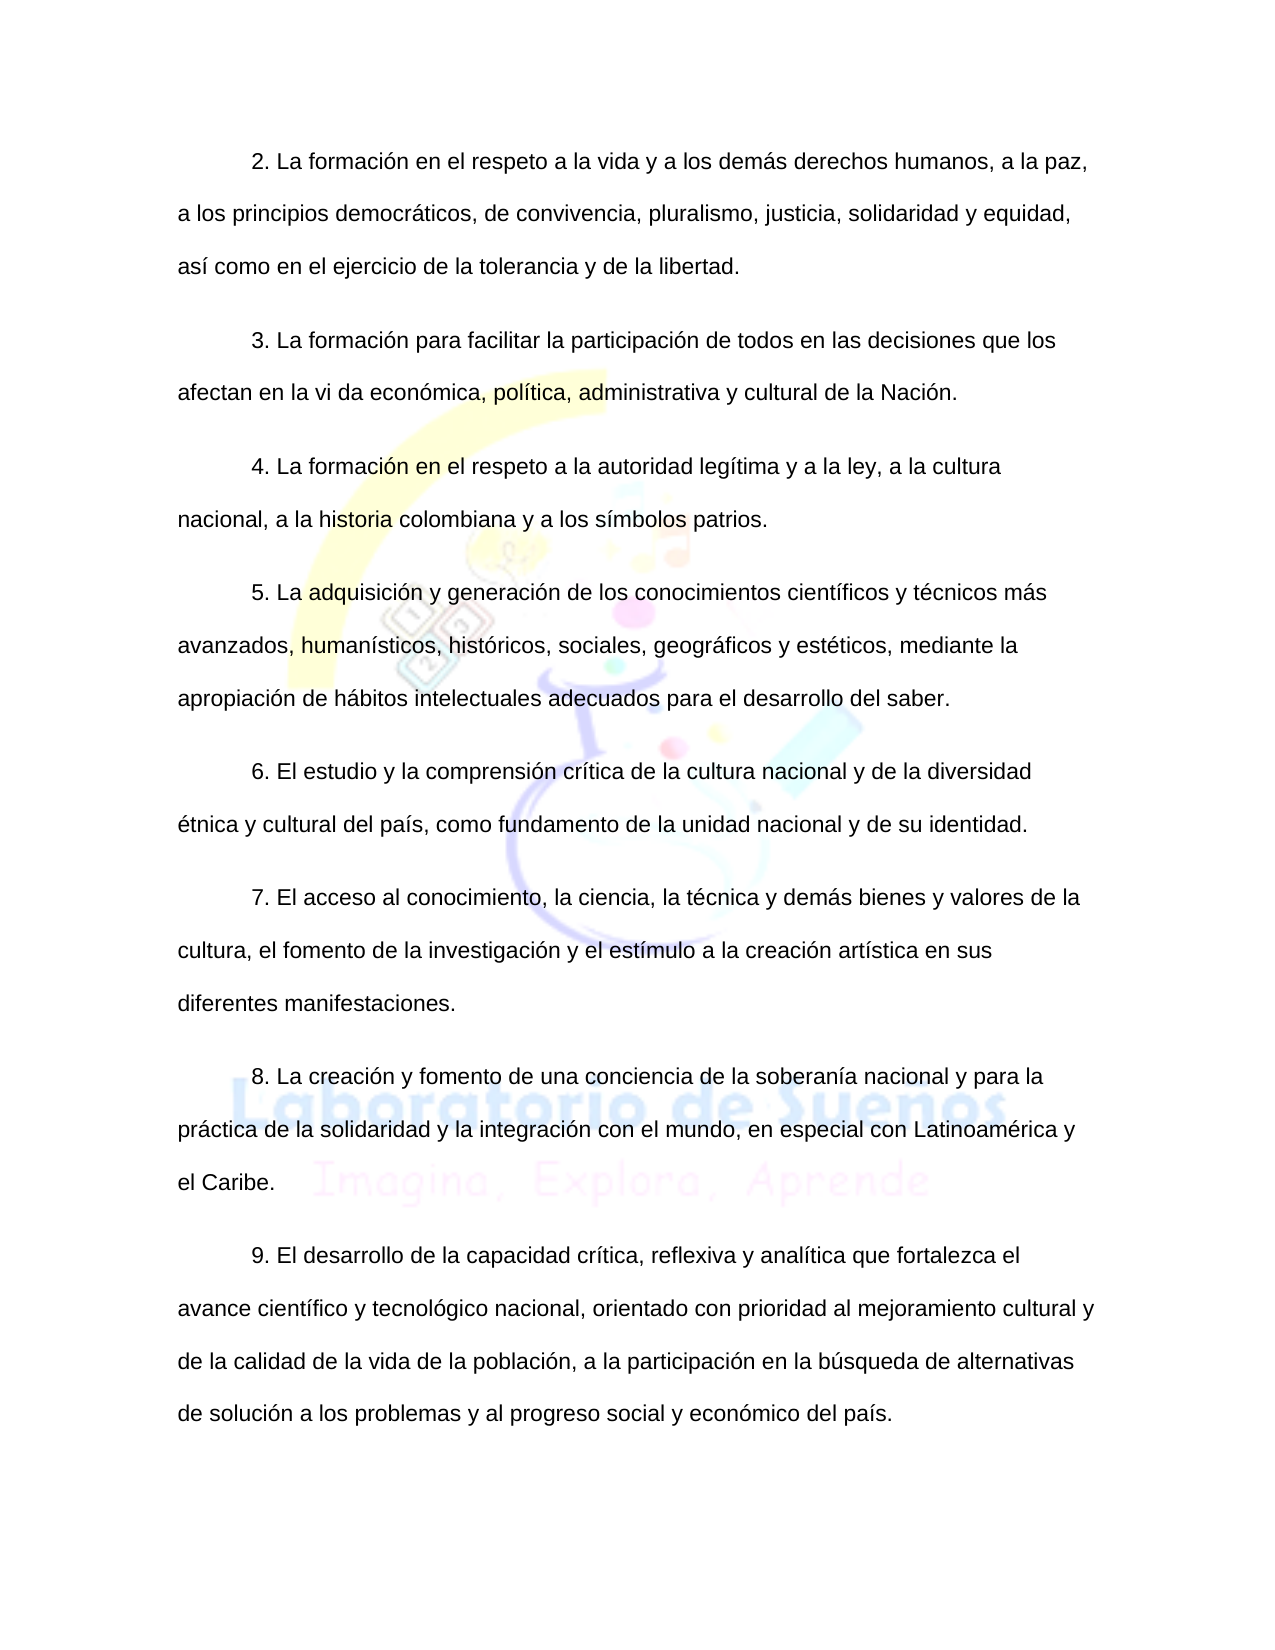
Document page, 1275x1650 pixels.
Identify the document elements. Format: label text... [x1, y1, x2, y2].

text 7. El acceso al conocimiento, la ciencia, la técnica y demás bienes y valores de la cultura, el fomento de la investigación y el estímulo a la creación artística en sus diferentes manifestaciones. [177, 884, 1098, 1016]
text 8. La creación y fomento de una conciencia de la soberanía nacional y para la práctica de la solidaridad y la integración con el mundo, en especial con Latinoamérica y el Caribe. [177, 1063, 1098, 1195]
text 5. La adquisición y generación de los conocimientos científicos y técnicos más avanzados, humanísticos, históricos, sociales, geográficos y estéticos, mediante la apropiación de hábitos intelectuales adecuados para el desarrollo del saber. [177, 579, 1098, 711]
text 3. La formación para facilitar la participación de todos en las decisiones que los afectan en la vi da económica, política, administrativa y cultural de la Nación. [177, 327, 1098, 406]
text 9. El desarrollo de la capacidad crítica, reflexiva y analítica que fortalezca el avance científico y tecnológico nacional, orientado con prioridad al mejoramiento cultural y de la calidad de la vida de la población, a la participación en la búsqueda de alternativas de solución a los problemas y al progreso social y económico del país. [177, 1242, 1098, 1427]
text 2. La formación en el respeto a la vida y a los demás derechos humanos, a la paz, a los principios democráticos, de convivencia, pluralismo, justicia, solidaridad y equidad, así como en el ejercicio de la tolerancia y de la libertad. [177, 148, 1098, 279]
text 4. La formación en el respeto a la autoridad legítima y a la ley, a la cultura nacional, a la historia colombiana y a los símbolos patrios. [177, 453, 1098, 532]
text 6. El estudio y la comprensión crítica de la cultura nacional y de la diversidad étnica y cultural del país, como fundamento de la unidad nacional y de su identidad. [177, 758, 1098, 837]
